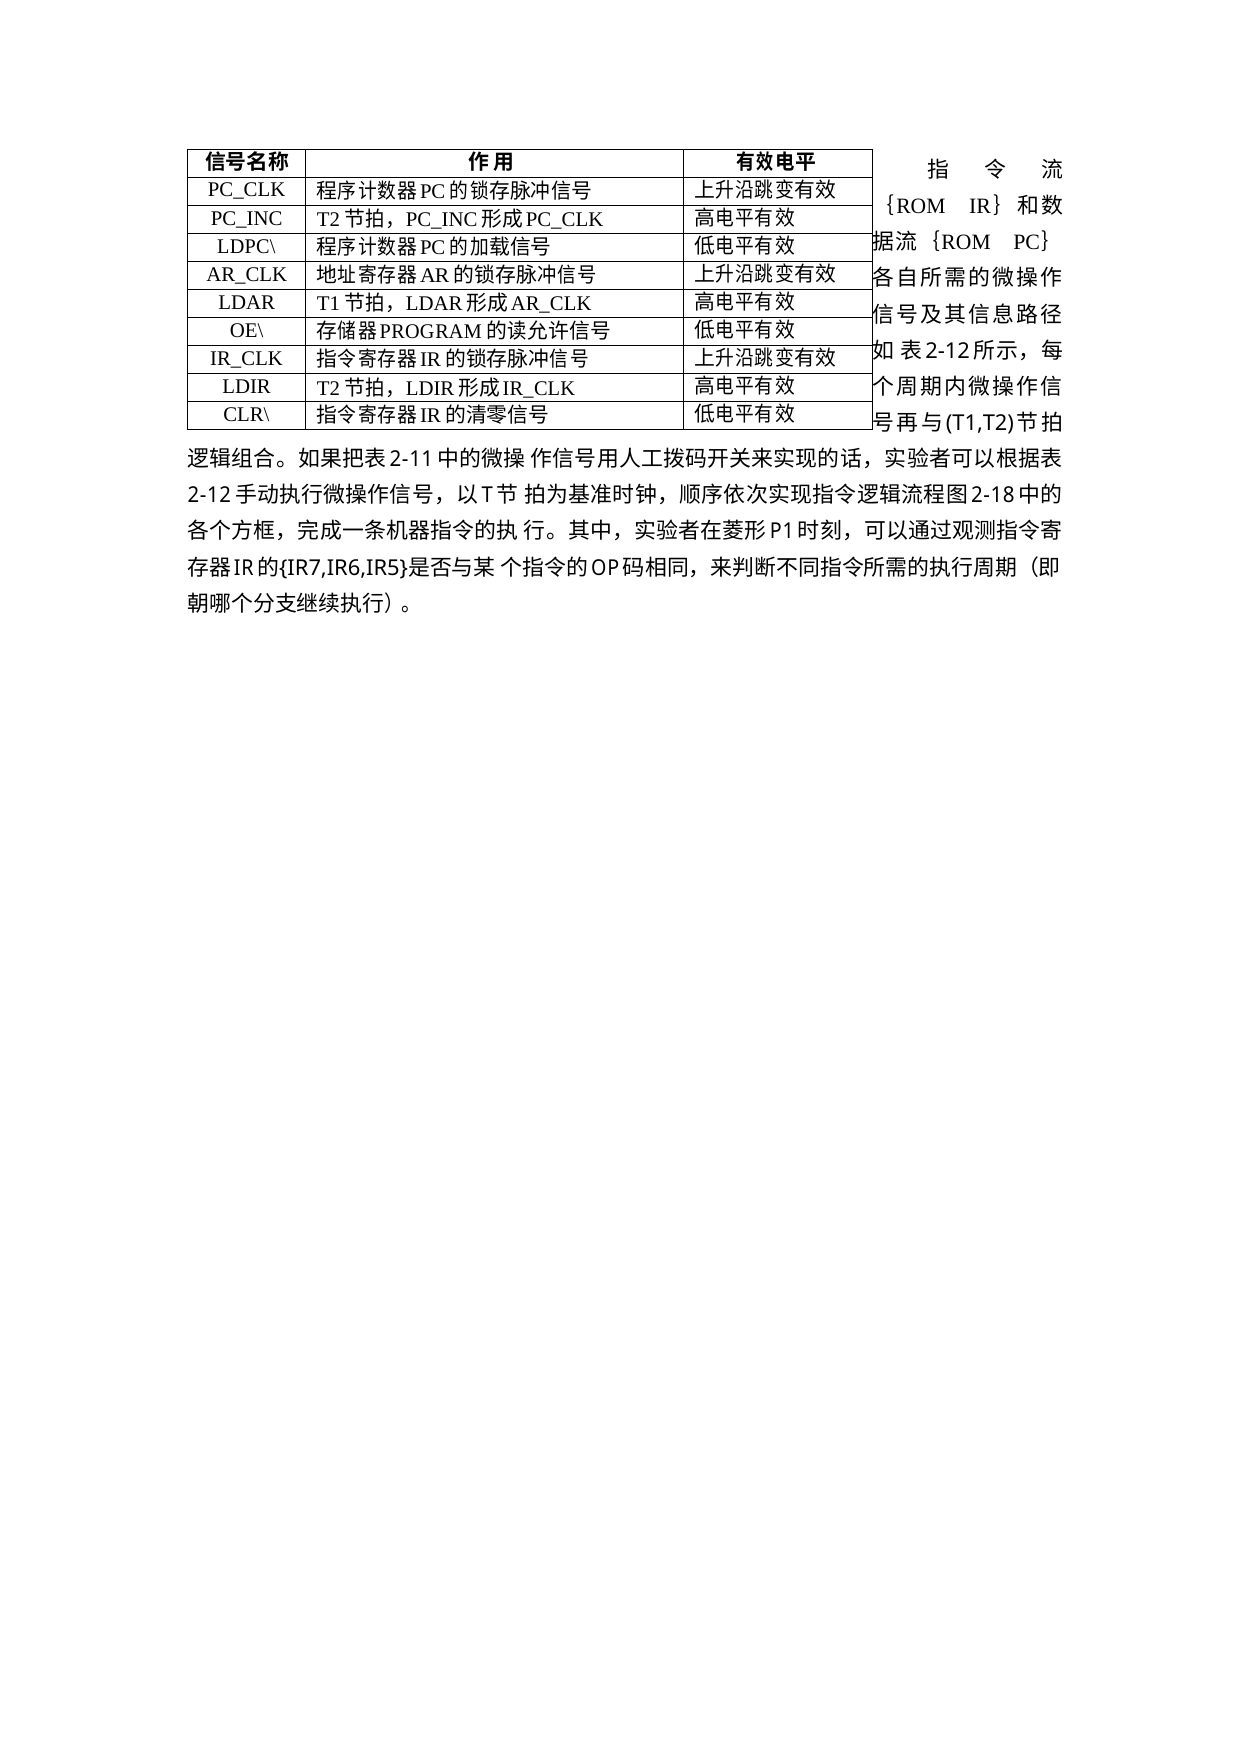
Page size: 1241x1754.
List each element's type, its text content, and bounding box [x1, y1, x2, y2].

table_cell PC_INC [188, 206, 305, 233]
table_cell 高电平有效 [684, 374, 872, 401]
table_cell T1 节拍，LDAR 形成 AR_CLK [306, 290, 683, 317]
table_cell 程序计数器 PC 的锁存脉冲信号 [306, 178, 683, 205]
table_cell CLR\ [188, 402, 305, 429]
text 指令流｛ROM IR｝和数据流｛ROM PC｝各自所需的微操作信号及其信息路径如 表 2-12 所示，每个周期内微操作信号再与(T1,T2)节拍逻辑组合。如果把表 2-11 中的微操 作信号用人工拨码开关来实现的话，实验者可以根据表 2-12 手动执行微操作信号，以 T 节 拍为基准时钟，顺序依次实现指令逻辑流程图 2-18 中的各个方框，完成一条机器指令的执 行。其中，实验者在菱形 P1 时刻，可以通过观测指令寄存器 IR 的{IR7,IR6,IR5}是否与某 个指令的 OP 码相同，来判断不同指令所需的执行周期（即朝哪个分支继续执行）。 [187, 148, 1063, 618]
table_cell IR_CLK [188, 346, 305, 373]
table_cell 指令寄存器 IR 的清零信号 [306, 402, 683, 429]
table_cell AR_CLK [188, 262, 305, 289]
table_header 作 用 [306, 150, 683, 177]
table_cell LDAR [188, 290, 305, 317]
table_cell T2 节拍，LDIR 形成 IR_CLK [306, 374, 683, 401]
table_cell 地址寄存器 AR 的锁存脉冲信号 [306, 262, 683, 289]
table_header 有效电平 [684, 150, 872, 177]
table_header 信号名称 [188, 150, 305, 177]
table_cell 高电平有效 [684, 206, 872, 233]
table_cell T2 节拍，PC_INC 形成 PC_CLK [306, 206, 683, 233]
table_cell 低电平有效 [684, 402, 872, 429]
table_cell LDIR [188, 374, 305, 401]
table_cell 低电平有效 [684, 318, 872, 345]
table_cell OE\ [188, 318, 305, 345]
table_cell 上升沿跳变有效 [684, 178, 872, 205]
table_cell 低电平有效 [684, 234, 872, 261]
table_cell 上升沿跳变有效 [684, 346, 872, 373]
table_cell PC_CLK [188, 178, 305, 205]
table_cell LDPC\ [188, 234, 305, 261]
table_cell 存储器 PROGRAM 的读允许信号 [306, 318, 683, 345]
table_cell 上升沿跳变有效 [684, 262, 872, 289]
table_cell 程序计数器 PC 的加载信号 [306, 234, 683, 261]
table_cell 高电平有效 [684, 290, 872, 317]
table_cell 指令寄存器 IR 的锁存脉冲信号 [306, 346, 683, 373]
